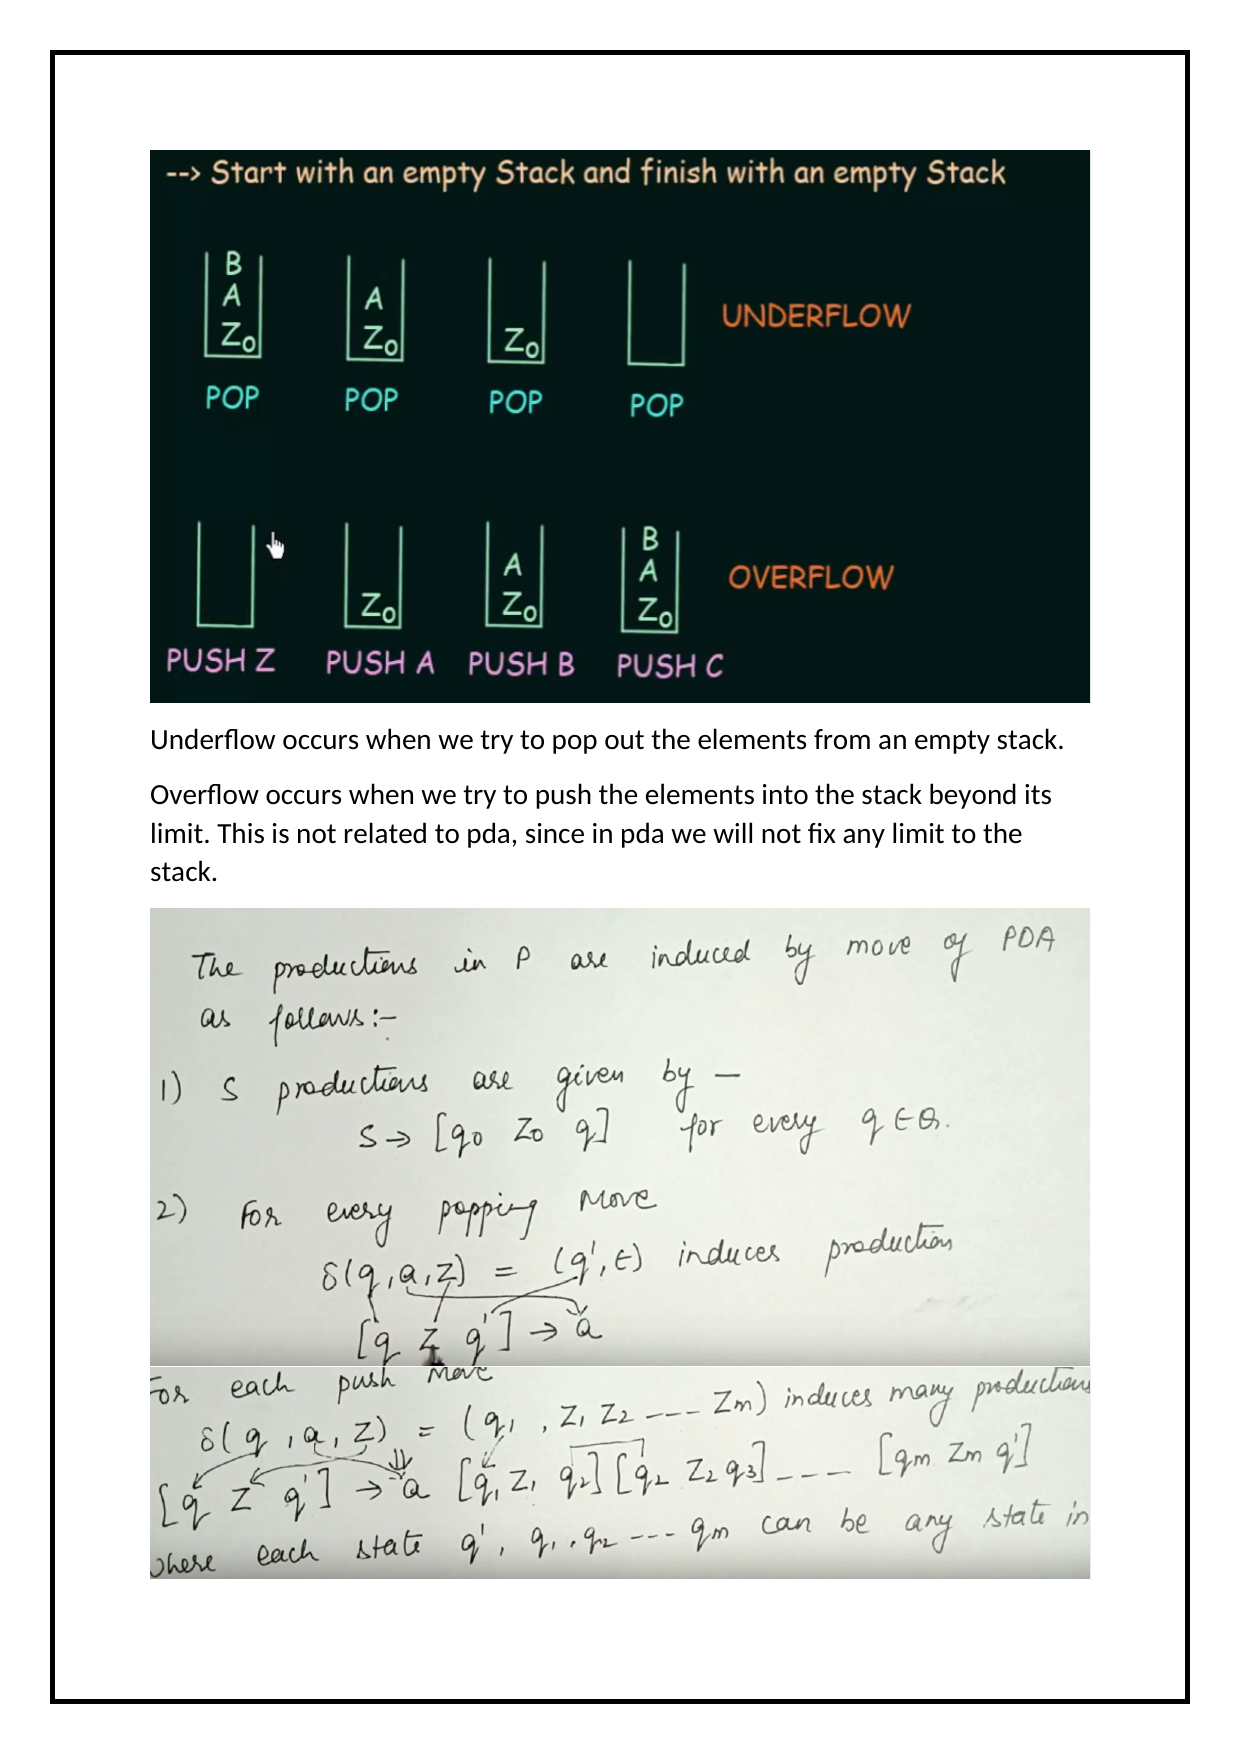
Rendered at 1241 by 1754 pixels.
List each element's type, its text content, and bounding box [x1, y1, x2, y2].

picture [150, 908, 1091, 1366]
picture [150, 150, 1091, 703]
text Underflow occurs when we try to pop out the elements from an empty stack. [150, 721, 1090, 757]
picture [150, 1367, 1091, 1579]
text Overflow occurs when we try to push the elements into the stack beyond its limit. This is not related to pda, since in pda we will not fix any limit to the stack. [150, 776, 1090, 889]
